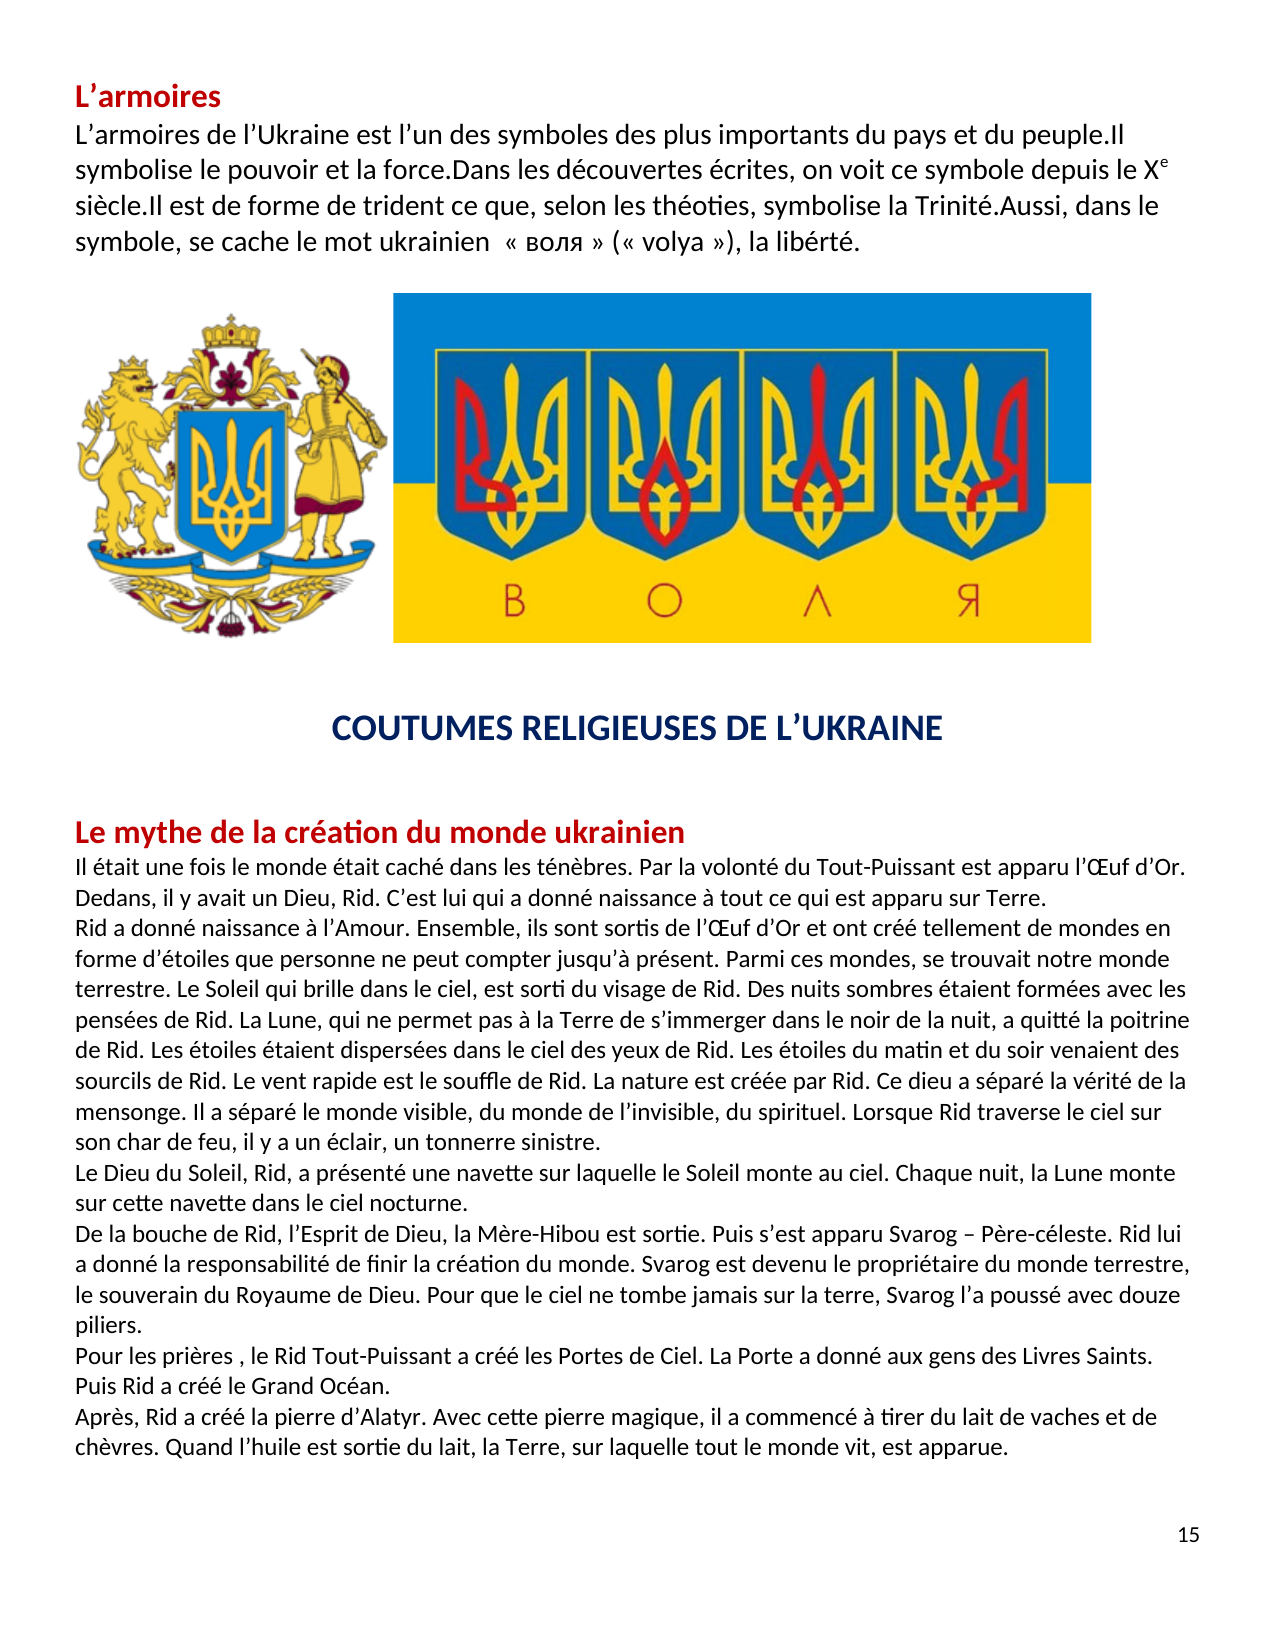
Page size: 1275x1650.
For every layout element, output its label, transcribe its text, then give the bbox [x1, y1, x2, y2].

picture [393, 293, 1092, 643]
text Il était une fois le monde était caché dans les ténèbres. Par la volonté du Tout-Puissant est apparu l’Œuf d’Or. Dedans, il y avait un Dieu, Rid. C’est lui qui a donné naissance à tout ce qui est apparu sur Terre. [75, 852, 1200, 913]
text Rid a donné naissance à l’Amour. Ensemble, ils sont sortis de l’Œuf d’Or et ont créé tellement de mondes en forme d’étoiles que personne ne peut compter jusqu’à présent. Parmi ces mondes, se trouvait notre monde terrestre. Le Soleil qui brille dans le ciel, est sorti du visage de Rid. Des nuits sombres étaient formées avec les pensées de Rid. La Lune, qui ne permet pas à la Terre de s’immerger dans le noir de la nuit, a quitté la poitrine de Rid. Les étoiles étaient dispersées dans le ciel des yeux de Rid. Les étoiles du matin et du soir venaient des sourcils de Rid. Le vent rapide est le souffle de Rid. La nature est créée par Rid. Ce dieu a séparé la vérité de la mensonge. Il a séparé le monde visible, du monde de l’invisible, du spirituel. Lorsque Rid traverse le ciel sur son char de feu, il y a un éclair, un tonnerre sinistre. [75, 913, 1200, 1157]
text Le mythe de la création du monde ukrainien [75, 811, 1200, 852]
text Après, Rid a créé la pierre d’Alatyr. Avec cette pierre magique, il a commencé à tirer du lait de vaches et de chèvres. Quand l’huile est sortie du lait, la Terre, sur laquelle tout le monde vit, est apparue. [75, 1401, 1200, 1462]
text Puis Rid a créé le Grand Océan. [75, 1370, 1200, 1401]
picture [75, 311, 388, 643]
text L’armoires de l’Ukraine est l’un des symboles des plus importants du pays et du peuple.Il symbolise le pouvoir et la force.Dans les découvertes écrites, on voit ce symbole depuis le Xe siècle.Il est de forme de trident ce que, selon les théoties, symbolise la Trinité.Aussi, dans le symbole, se cache le mot ukrainien « воля » (« volya »), la libérté. [75, 116, 1200, 258]
text Pour les prières , le Rid Tout-Puissant a créé les Portes de Ciel. La Porte a donné aux gens des Livres Saints. [75, 1340, 1200, 1370]
text Le Dieu du Soleil, Rid, a présenté une navette sur laquelle le Soleil monte au ciel. Chaque nuit, la Lune monte sur cette navette dans le ciel nocturne. [75, 1157, 1200, 1218]
text De la bouche de Rid, l’Esprit de Dieu, la Mère-Hibou est sortie. Puis s’est apparu Svarog – Père-céleste. Rid lui a donné la responsabilité de finir la création du monde. Svarog est devenu le propriétaire du monde terrestre, le souverain du Royaume de Dieu. Pour que le ciel ne tombe jamais sur la terre, Svarog l’a poussé avec douze piliers. [75, 1218, 1200, 1340]
text L’armoires [75, 75, 1200, 116]
text COUTUMES RELIGIEUSES DE L’UKRAINE [75, 704, 1200, 750]
